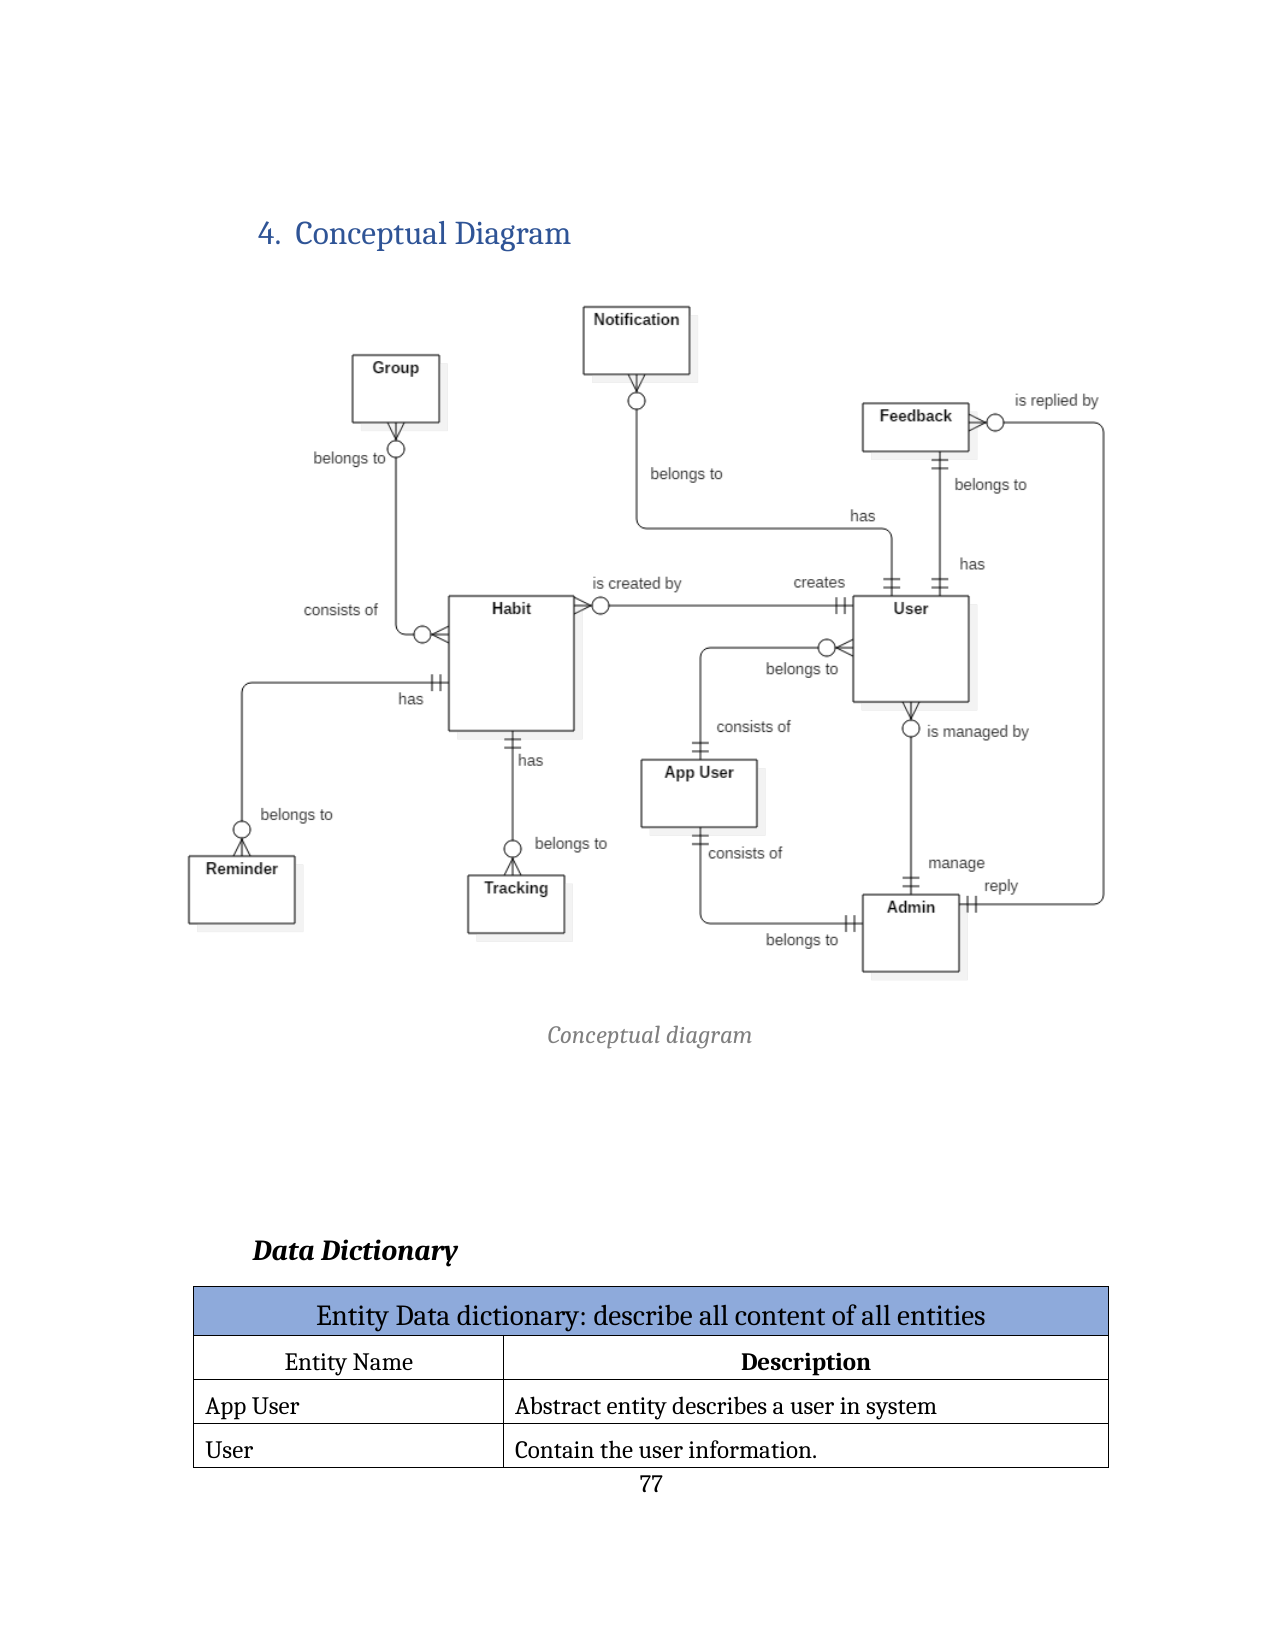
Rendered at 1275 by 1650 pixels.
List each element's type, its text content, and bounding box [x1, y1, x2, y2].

table_cell Contain the user information. [504, 1424, 1108, 1467]
table_cell Abstract entity describes a user in system [504, 1380, 1108, 1423]
table_cell Description [504, 1336, 1108, 1379]
table_cell App User [194, 1380, 503, 1423]
table_header Entity Data dictionary: describe all content of all entities [194, 1287, 1108, 1335]
list Conceptual Diagram [258, 214, 1125, 252]
table_cell User [194, 1424, 503, 1467]
picture [177, 295, 1153, 1020]
table_cell Entity Name [194, 1336, 503, 1379]
list Data Dictionary [252, 1234, 1125, 1267]
list Conceptual diagram [177, 1021, 1125, 1050]
